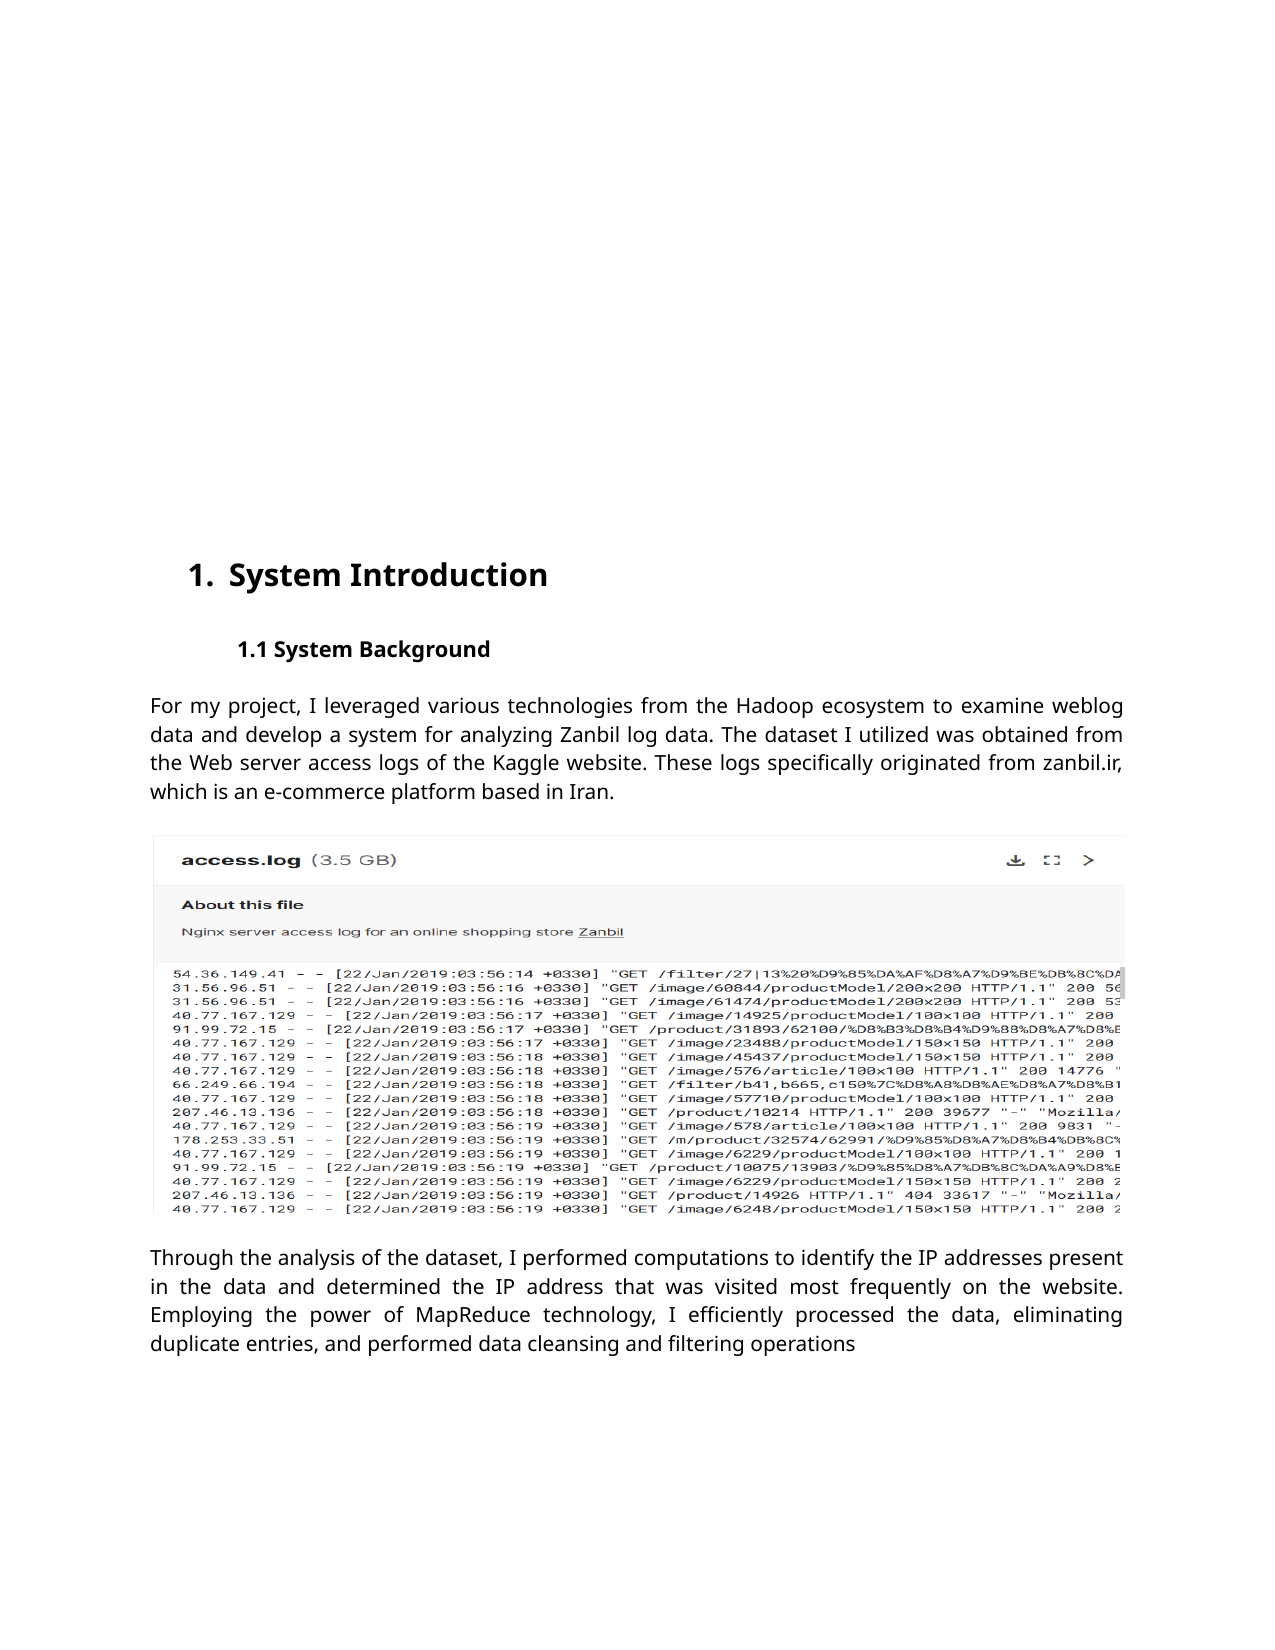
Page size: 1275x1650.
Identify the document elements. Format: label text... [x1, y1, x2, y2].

text For my project, I leveraged various technologies from the Hadoop ecosystem to examine weblog data and develop a system for analyzing Zanbil log data. The dataset I utilized was obtained from the Web server access logs of the Kaggle website. These logs specifically originated from zanbil.ir, which is an e-commerce platform based in Iran. [150, 691, 1125, 805]
picture [150, 835, 1125, 1214]
subtitle System Introduction [187, 550, 1125, 596]
subtitle 1.1 System Background [229, 621, 1125, 666]
text Through the analysis of the dataset, I performed computations to identify the IP addresses present in the data and determined the IP address that was visited most frequently on the website. Employing the power of MapReduce technology, I efficiently processed the data, eliminating duplicate entries, and performed data cleansing and filtering operations [150, 1243, 1125, 1357]
